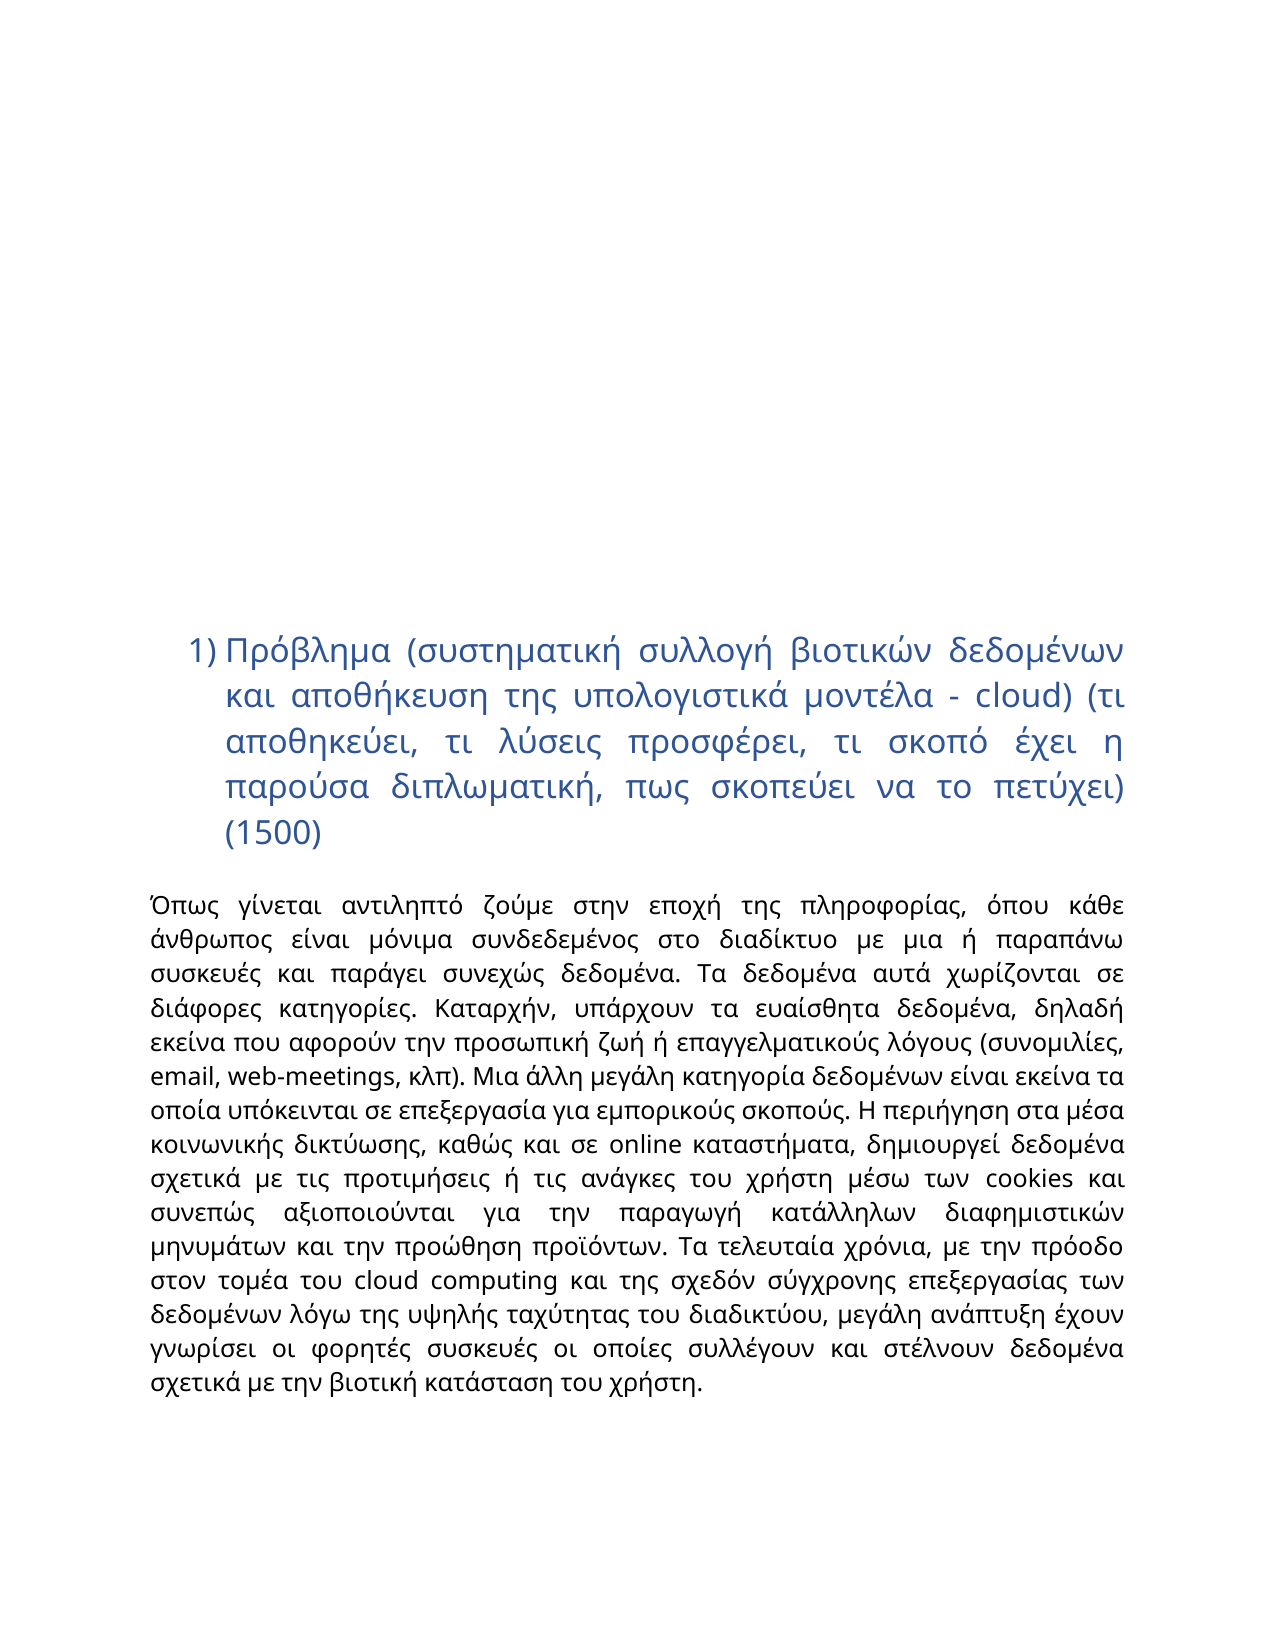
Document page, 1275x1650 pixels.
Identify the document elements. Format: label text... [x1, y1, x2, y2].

list Πρόβλημα (συστηματική συλλογή βιοτικών δεδομένων και αποθήκευση της υπολογιστικά μοντέλα - cloud) (τι αποθηκεύει, τι λύσεις προσφέρει, τι σκοπό έχει η παρούσα διπλωματική, πως σκοπεύει να το πετύχει) (1500) [187, 627, 1125, 854]
text Όπως γίνεται αντιληπτό ζούμε στην εποχή της πληροφορίας, όπου κάθε άνθρωπος είναι μόνιμα συνδεδεμένος στο διαδίκτυο με μια ή παραπάνω συσκευές και παράγει συνεχώς δεδομένα. Τα δεδομένα αυτά χωρίζονται σε διάφορες κατηγορίες. Καταρχήν, υπάρχουν τα ευαίσθητα δεδομένα, δηλαδή εκείνα που αφορούν την προσωπική ζωή ή επαγγελματικούς λόγους (συνομιλίες, email, web-meetings, κλπ). Μια άλλη μεγάλη κατηγορία δεδομένων είναι εκείνα τα οποία υπόκεινται σε επεξεργασία για εμπορικούς σκοπούς. Η περιήγηση στα μέσα κοινωνικής δικτύωσης, καθώς και σε online καταστήματα, δημιουργεί δεδομένα σχετικά με τις προτιμήσεις ή τις ανάγκες του χρήστη μέσω των cookies και συνεπώς αξιοποιούνται για την παραγωγή κατάλληλων διαφημιστικών μηνυμάτων και την προώθηση προϊόντων. Τα τελευταία χρόνια, με την πρόοδο στον τομέα του cloud computing και της σχεδόν σύγχρονης επεξεργασίας των δεδομένων λόγω της υψηλής ταχύτητας του διαδικτύου, μεγάλη ανάπτυξη έχουν γνωρίσει οι φορητές συσκευές οι οποίες συλλέγουν και στέλνουν δεδομένα σχετικά με την βιοτική κατάσταση του χρήστη. [150, 888, 1125, 1399]
